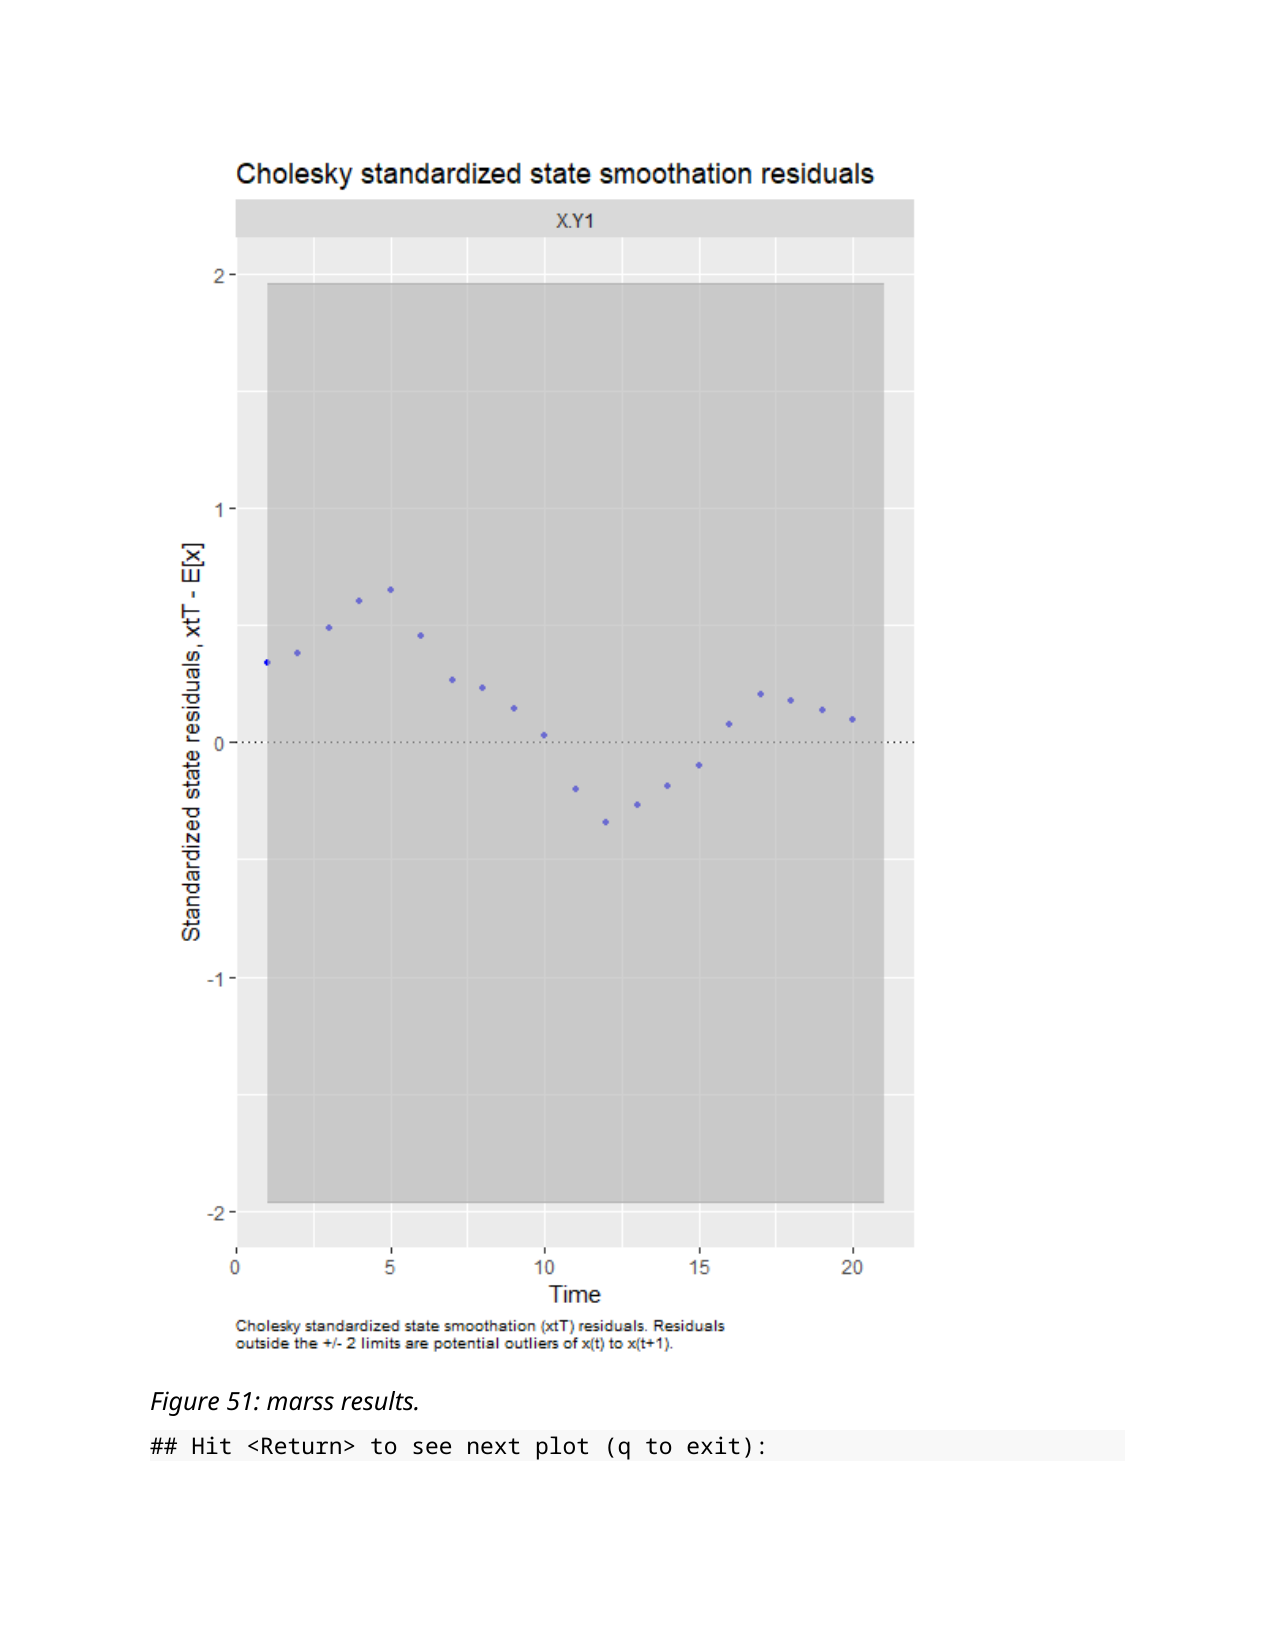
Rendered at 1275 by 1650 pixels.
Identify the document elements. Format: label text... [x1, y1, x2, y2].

text ## Hit <Return> to see next plot (q to exit): [150, 1430, 1125, 1461]
text Figure 51: marss results. [150, 1383, 1125, 1417]
picture [168, 150, 927, 1363]
